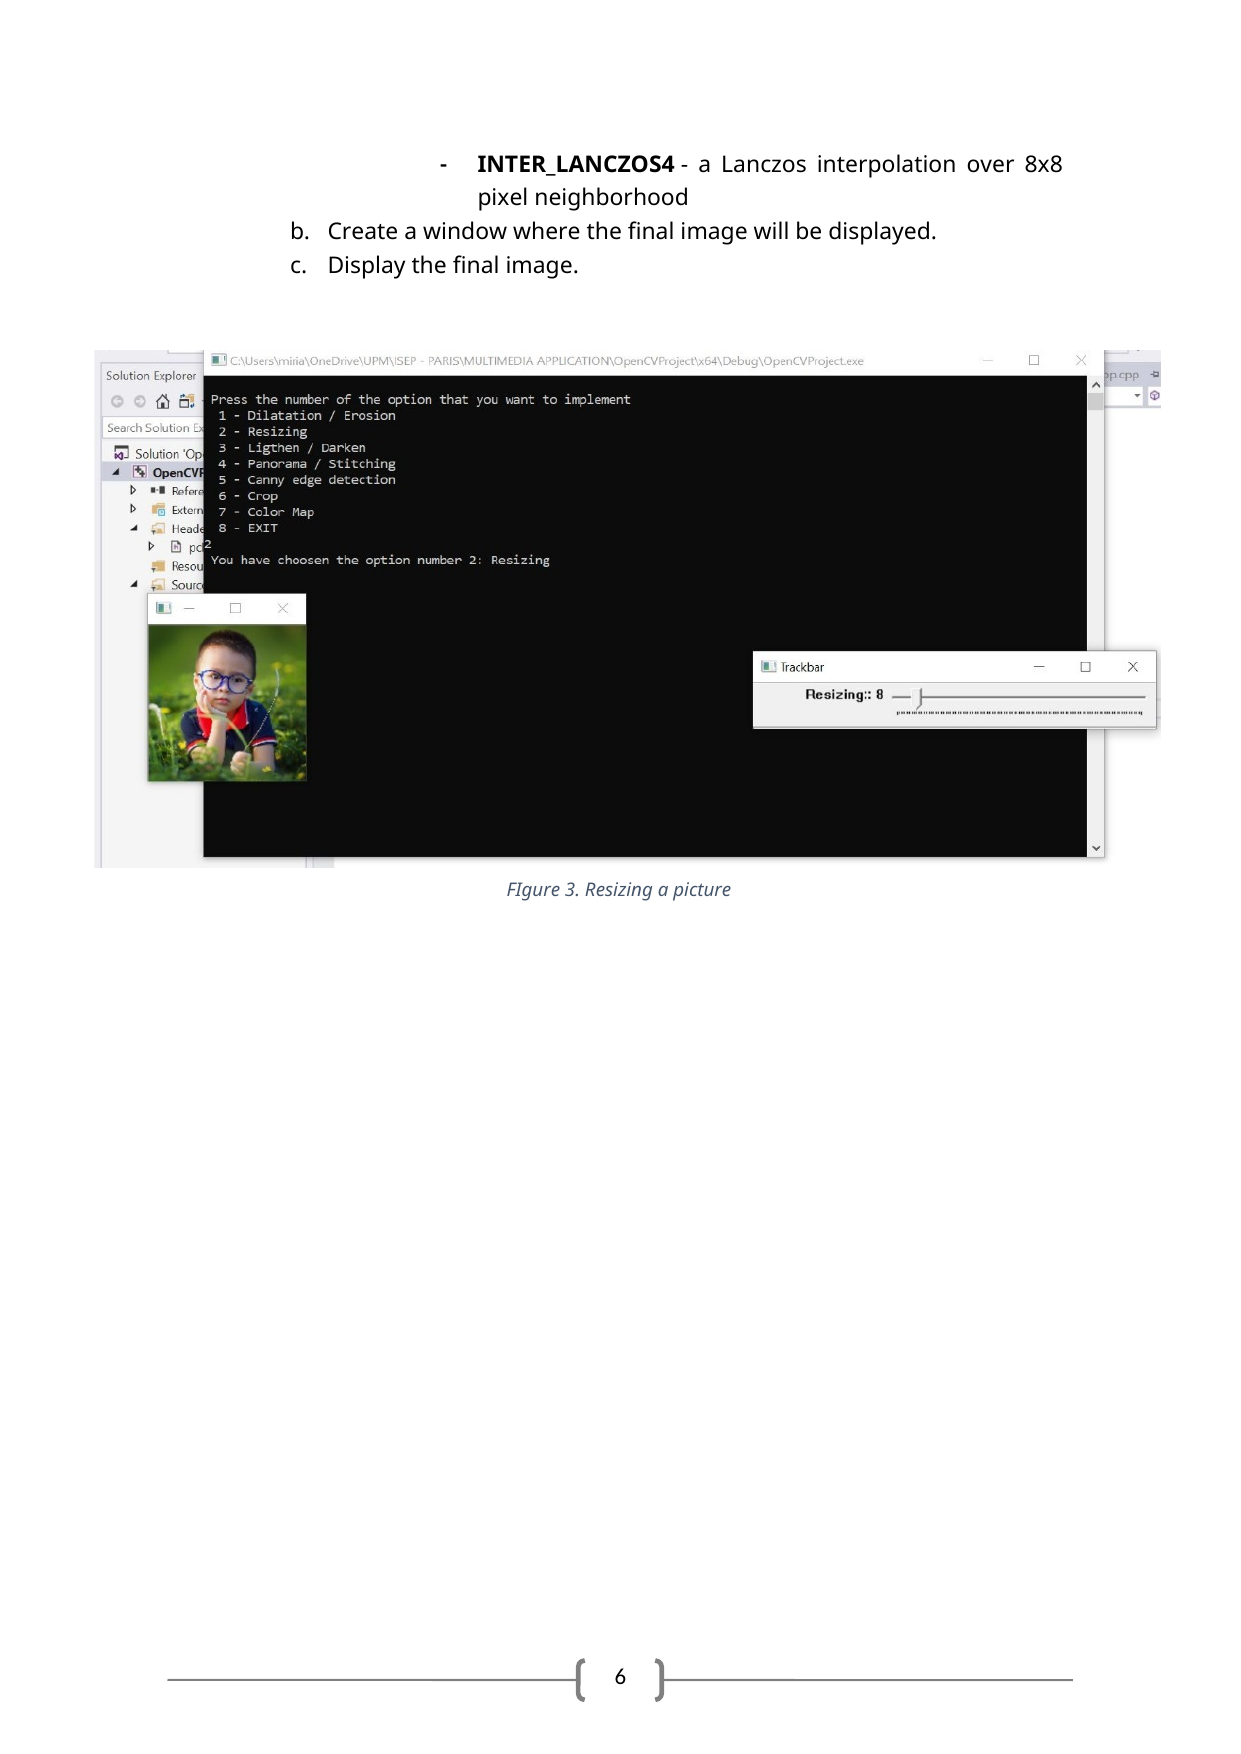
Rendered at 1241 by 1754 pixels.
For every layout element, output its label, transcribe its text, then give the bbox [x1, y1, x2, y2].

list Create a window where the final image will be displayed. [290, 215, 1063, 246]
list Display the final image. [290, 249, 1063, 280]
list INTER_LANCZOS4 - a Lanczos interpolation over 8x8 pixel neighborhood [440, 148, 1063, 213]
picture [94, 350, 1161, 868]
